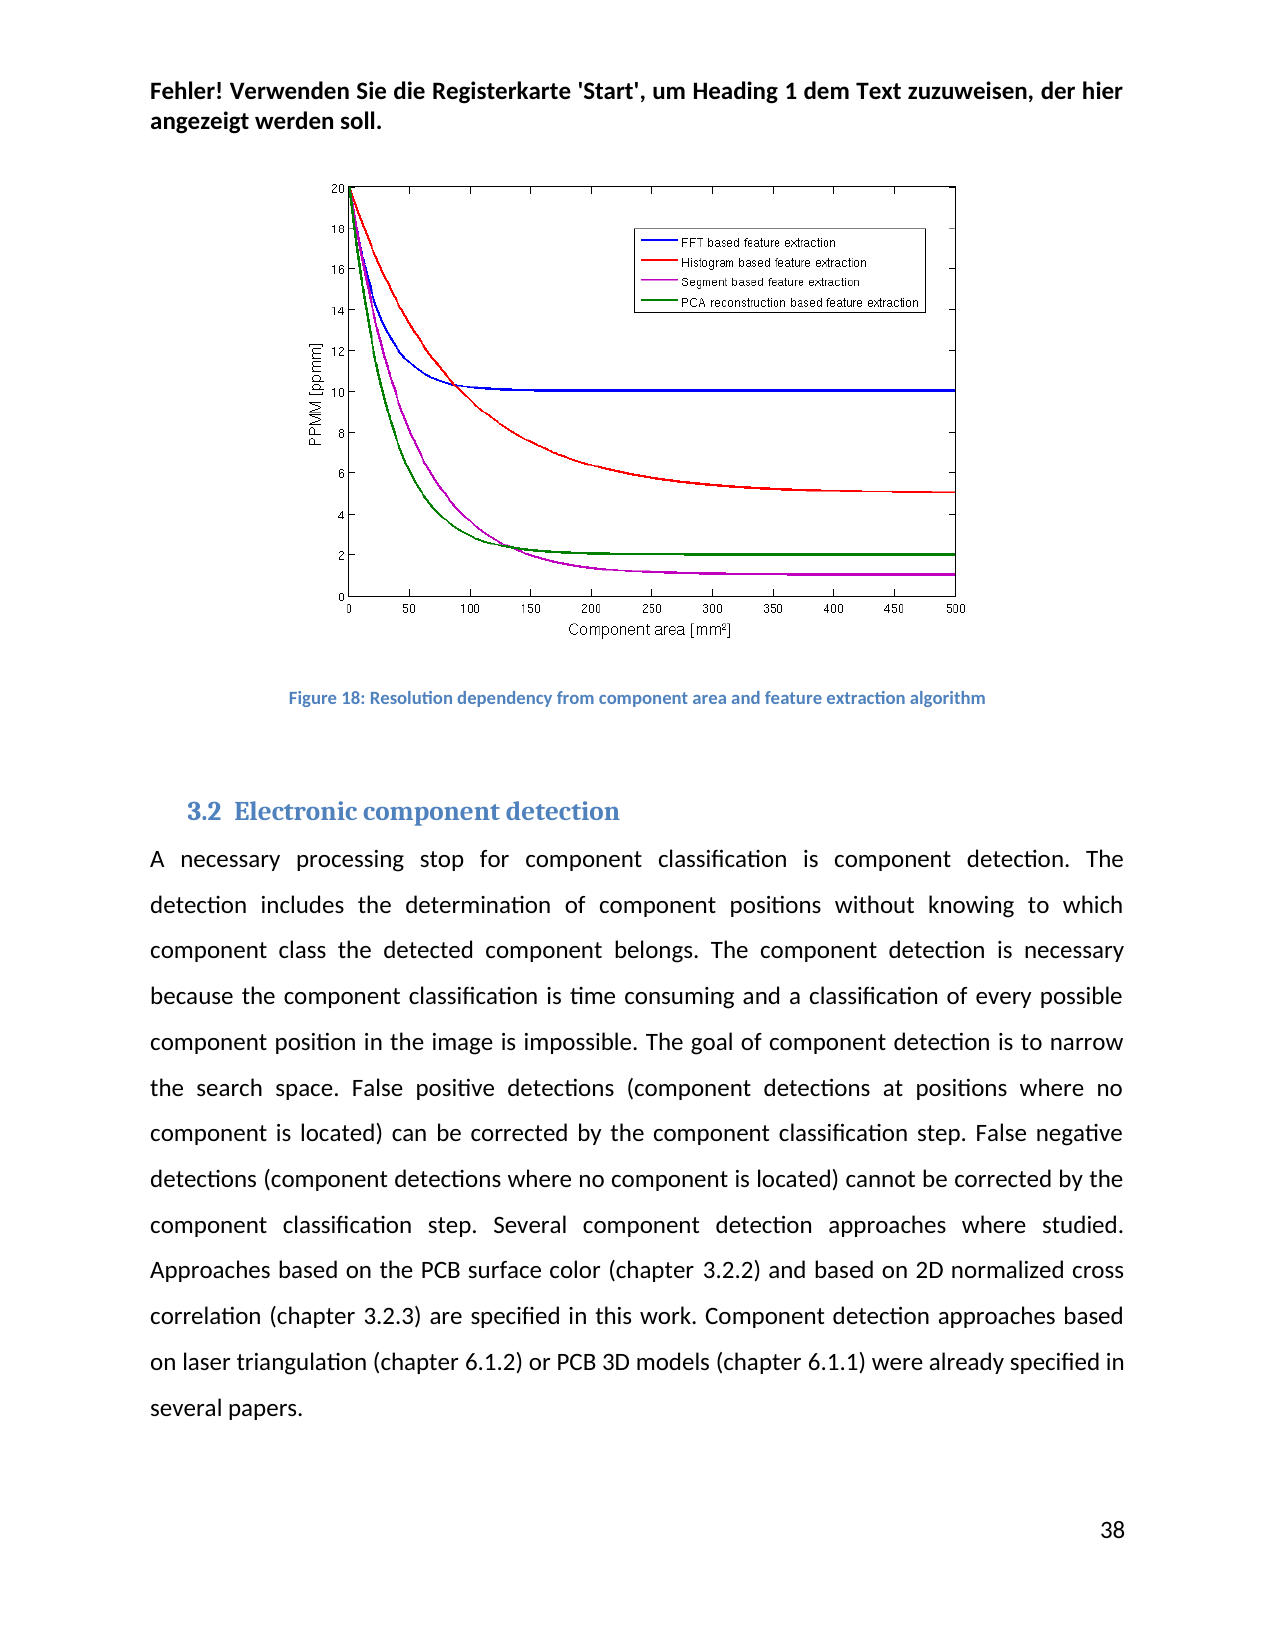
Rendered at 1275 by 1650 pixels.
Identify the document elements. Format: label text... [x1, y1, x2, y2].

picture [246, 150, 1029, 650]
text A necessary processing stop for component classification is component detection. The detection includes the determination of component positions without knowing to which component class the detected component belongs. The component detection is necessary because the component classification is time consuming and a classification of every possible component position in the image is impossible. The goal of component detection is to narrow the search space. False positive detections (component detections at positions where no component is located) can be corrected by the component classification step. False negative detections (component detections where no component is located) cannot be corrected by the component classification step. Several component detection approaches where studied. Approaches based on the PCB surface color (chapter 3.2.2) and based on 2D normalized cross correlation (chapter 3.2.3) are specified in this work. Component detection approaches based on laser triangulation (chapter 6.1.2) or PCB 3D models (chapter 6.1.1) were already specified in several papers. [150, 843, 1125, 1422]
subtitle Electronic component detection [187, 796, 1125, 827]
